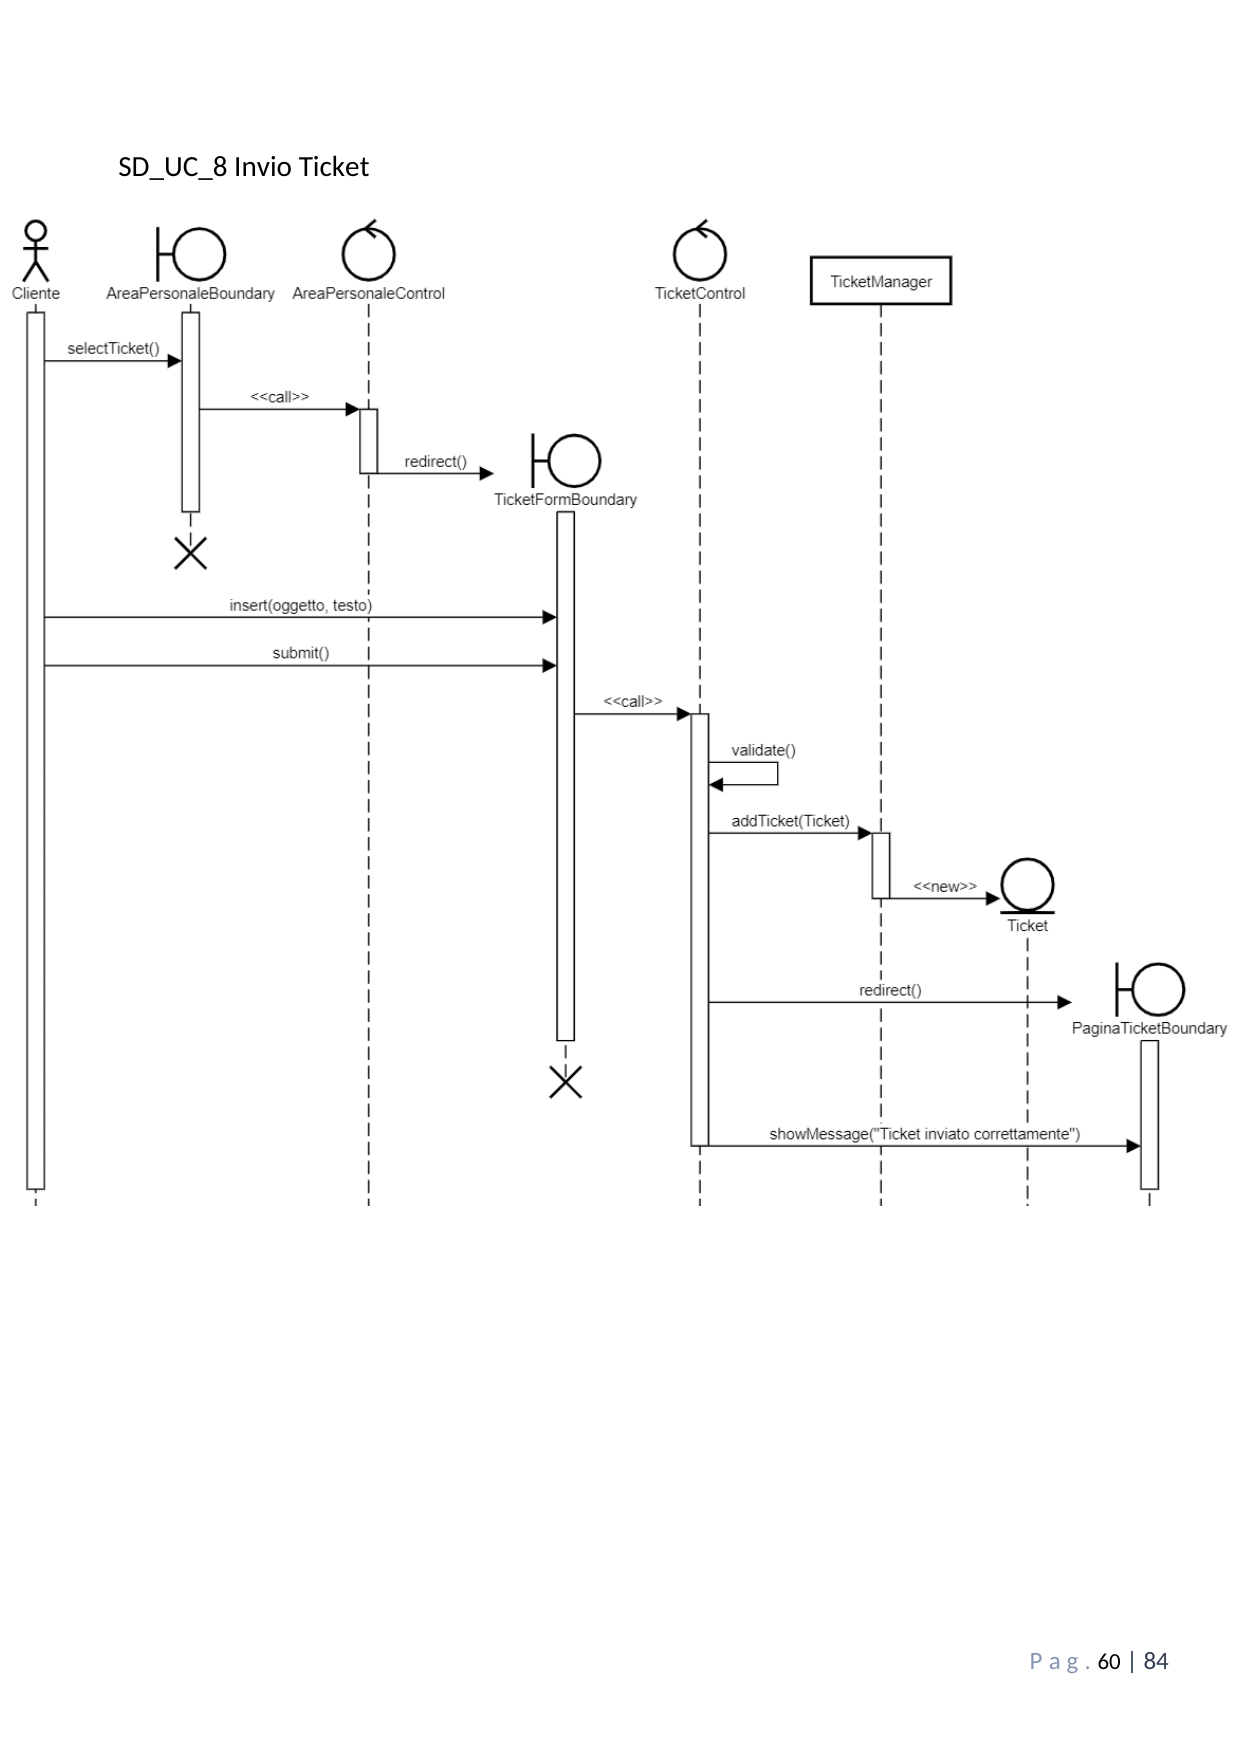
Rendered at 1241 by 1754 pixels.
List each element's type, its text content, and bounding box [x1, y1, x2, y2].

picture [3, 210, 1235, 1206]
text SD_UC_8 Invio Ticket [118, 148, 1122, 183]
